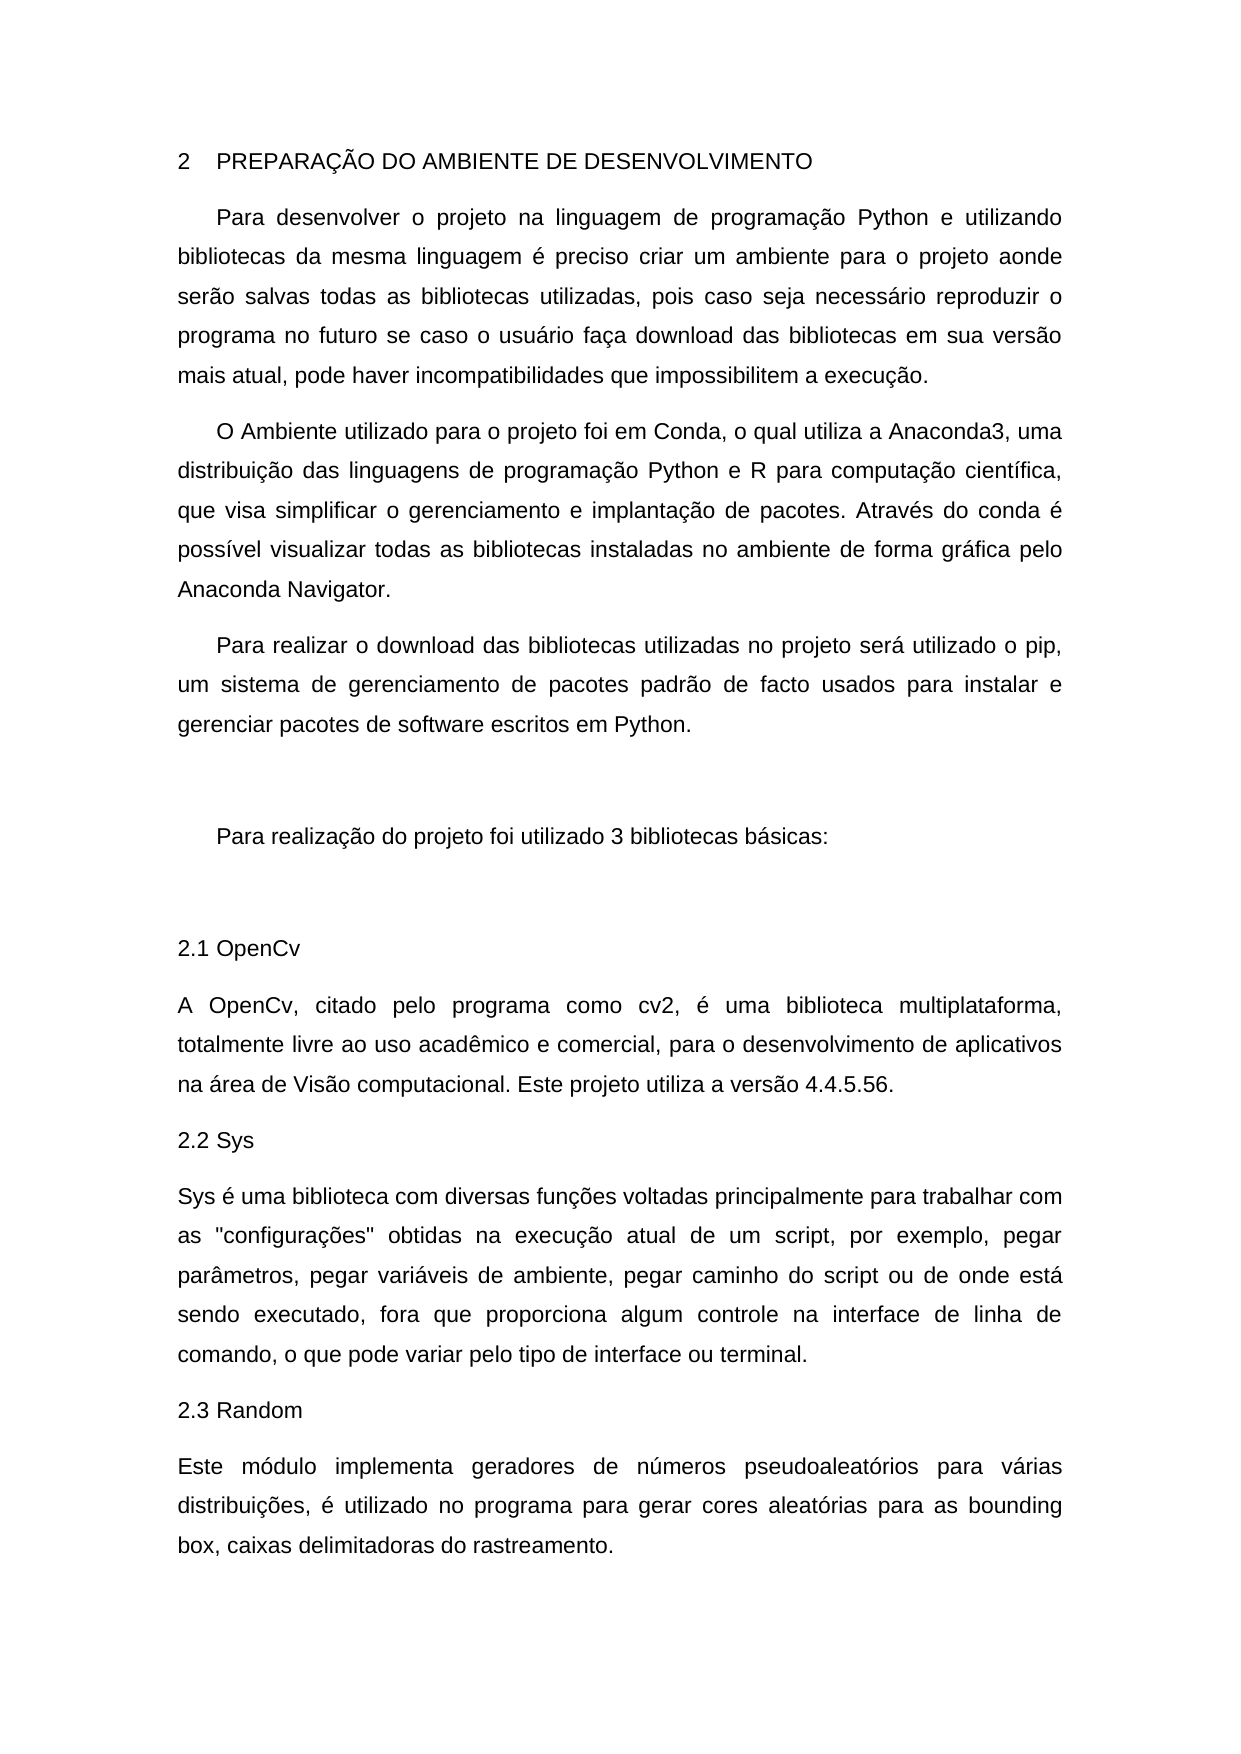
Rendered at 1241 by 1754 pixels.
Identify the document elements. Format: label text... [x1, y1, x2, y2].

list Sys [177, 1127, 1063, 1153]
text Este módulo implementa geradores de números pseudoaleatórios para várias distribuições, é utilizado no programa para gerar cores aleatórias para as bounding box, caixas delimitadoras do rastreamento. [177, 1453, 1063, 1558]
text Para realizar o download das bibliotecas utilizadas no projeto será utilizado o pip, um sistema de gerenciamento de pacotes padrão de facto usados para instalar e gerenciar pacotes de software escritos em Python. [177, 632, 1063, 737]
text Para realização do projeto foi utilizado 3 bibliotecas básicas: [177, 823, 1063, 849]
text A OpenCv, citado pelo programa como cv2, é uma biblioteca multiplataforma, totalmente livre ao uso acadêmico e comercial, para o desenvolvimento de aplicativos na área de Visão computacional. Este projeto utiliza a versão 4.4.5.56. [177, 992, 1063, 1097]
list Random [177, 1397, 1063, 1423]
text O Ambiente utilizado para o projeto foi em Conda, o qual utiliza a Anaconda3, uma distribuição das linguagens de programação Python e R para computação científica, que visa simplificar o gerenciamento e implantação de pacotes. Através do conda é possível visualizar todas as bibliotecas instaladas no ambiente de forma gráfica pelo Anaconda Navigator. [177, 418, 1063, 602]
list OpenCv [177, 935, 1063, 962]
text Sys é uma biblioteca com diversas funções voltadas principalmente para trabalhar com as "configurações" obtidas na execução atual de um script, por exemplo, pegar parâmetros, pegar variáveis de ambiente, pegar caminho do script ou de onde está sendo executado, fora que proporciona algum controle na interface de linha de comando, o que pode variar pelo tipo de interface ou terminal. [177, 1183, 1063, 1367]
text Para desenvolver o projeto na linguagem de programação Python e utilizando bibliotecas da mesma linguagem é preciso criar um ambiente para o projeto aonde serão salvas todas as bibliotecas utilizadas, pois caso seja necessário reproduzir o programa no futuro se caso o usuário faça download das bibliotecas em sua versão mais atual, pode haver incompatibilidades que impossibilitem a execução. [177, 204, 1063, 388]
list PREPARAÇÃO DO AMBIENTE DE DESENVOLVIMENTO [177, 148, 1063, 174]
